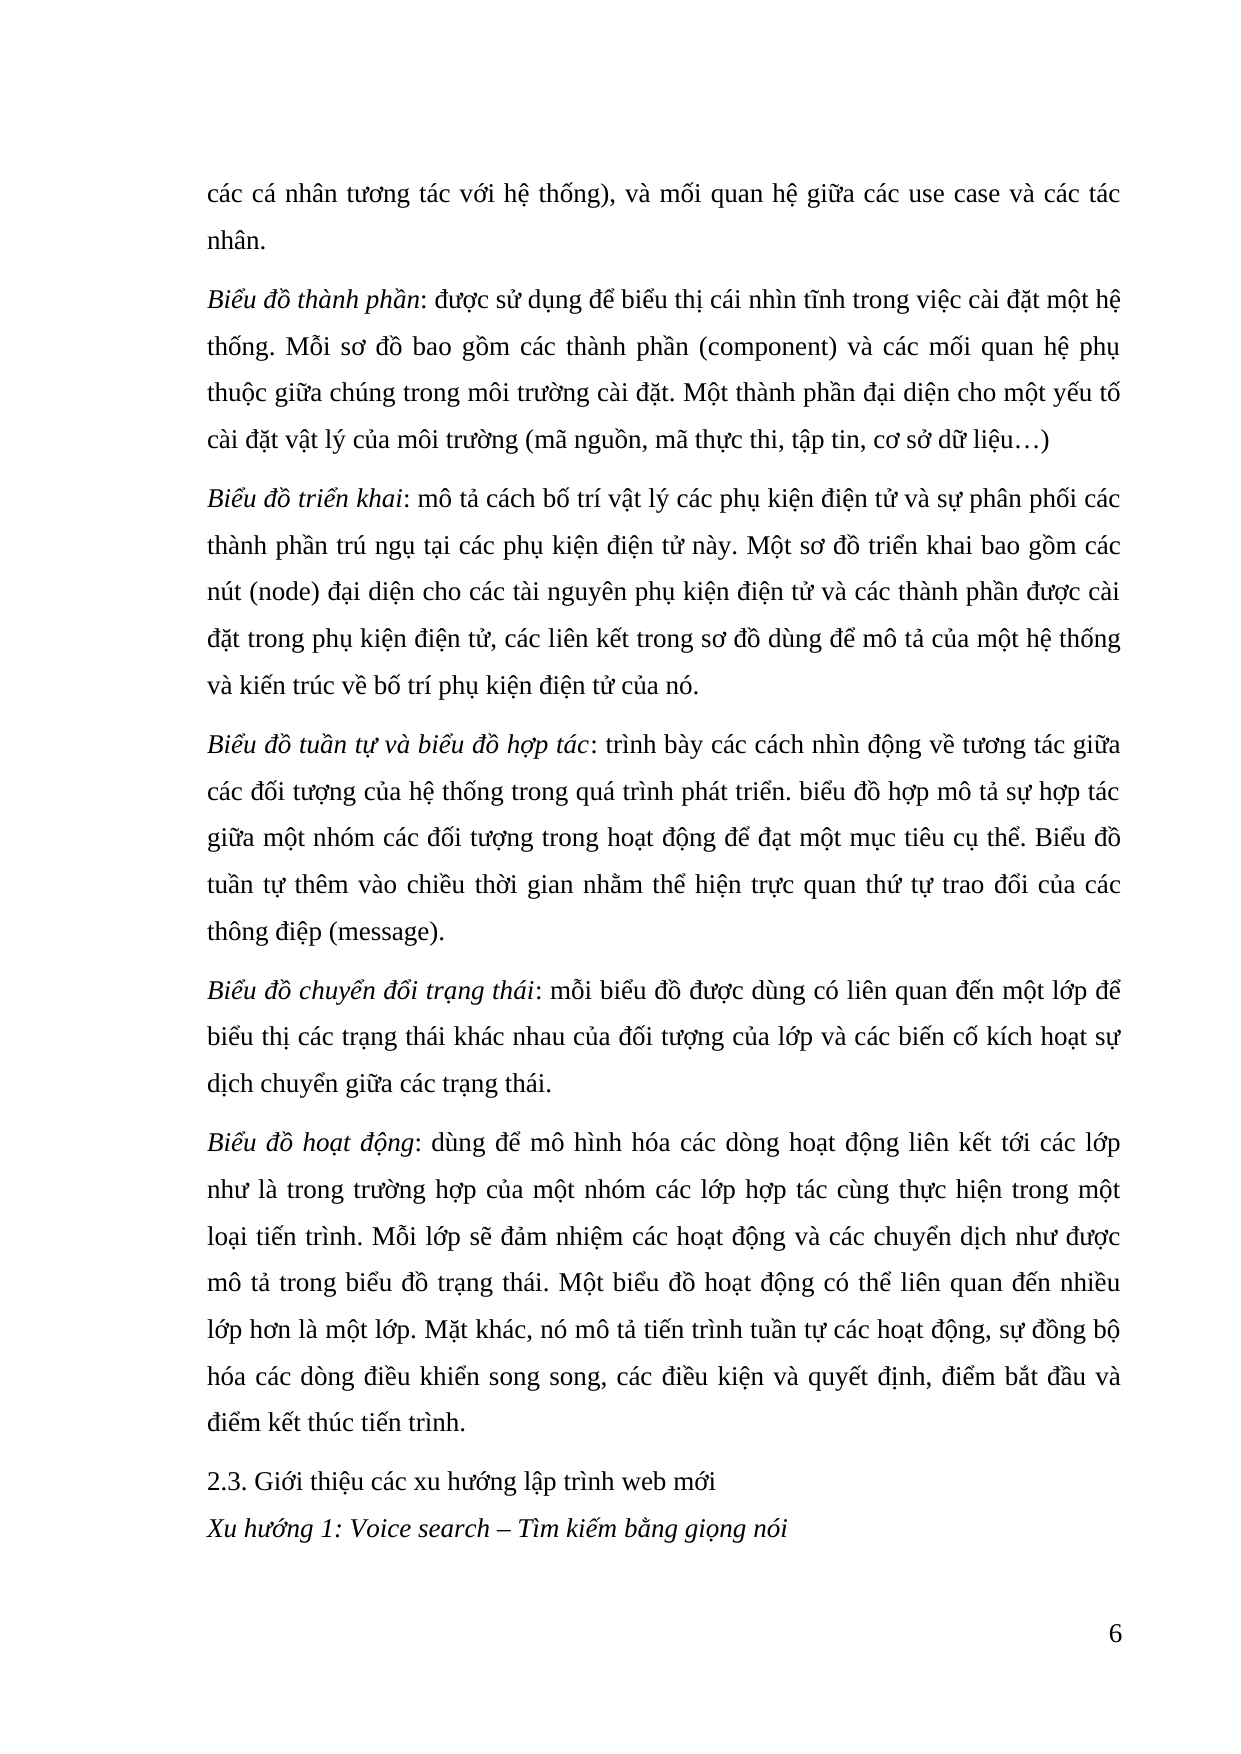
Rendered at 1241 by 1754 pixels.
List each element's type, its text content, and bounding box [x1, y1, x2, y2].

text Biểu đồ hoạt động: dùng để mô hình hóa các dòng hoạt động liên kết tới các lớp như là trong trường hợp của một nhóm các lớp hợp tác cùng thực hiện trong một loại tiến trình. Mỗi lớp sẽ đảm nhiệm các hoạt động và các chuyển dịch như được mô tả trong biểu đồ trạng thái. Một biểu đồ hoạt động có thể liên quan đến nhiều lớp hơn là một lớp. Mặt khác, nó mô tả tiến trình tuần tự các hoạt động, sự đồng bộ hóa các dòng điều khiển song song, các điều kiện và quyết định, điểm bắt đầu và điểm kết thúc tiến trình. [207, 1126, 1122, 1437]
text Xu hướng 1: Voice search – Tìm kiếm bằng giọng nói [207, 1512, 1122, 1543]
text Biểu đồ thành phần: được sử dụng để biểu thị cái nhìn tĩnh trong việc cài đặt một hệ thống. Mỗi sơ đồ bao gồm các thành phần (component) và các mối quan hệ phụ thuộc giữa chúng trong môi trường cài đặt. Một thành phần đại diện cho một yếu tố cài đặt vật lý của môi trường (mã nguồn, mã thực thi, tập tin, cơ sở dữ liệu…) [207, 283, 1122, 454]
text Biểu đồ chuyển đổi trạng thái: mỗi biểu đồ được dùng có liên quan đến một lớp để biểu thị các trạng thái khác nhau của đối tượng của lớp và các biến cố kích hoạt sự dịch chuyển giữa các trạng thái. [207, 974, 1122, 1098]
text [207, 177, 1122, 255]
text Biểu đồ tuần tự và biểu đồ hợp tác: trình bày các cách nhìn động về tương tác giữa các đối tượng của hệ thống trong quá trình phát triển. biểu đồ hợp mô tả sự hợp tác giữa một nhóm các đối tượng trong hoạt động để đạt một mục tiêu cụ thể. Biểu đồ tuần tự thêm vào chiều thời gian nhằm thể hiện trực quan thứ tự trao đổi của các thông điệp (message). [207, 728, 1122, 946]
text 2.3. Giới thiệu các xu hướng lập trình web mới [207, 1466, 1122, 1497]
text Biểu đồ triển khai: mô tả cách bố trí vật lý các phụ kiện điện tử và sự phân phối các thành phần trú ngụ tại các phụ kiện điện tử này. Một sơ đồ triển khai bao gồm các nút (node) đại diện cho các tài nguyên phụ kiện điện tử và các thành phần được cài đặt trong phụ kiện điện tử, các liên kết trong sơ đồ dùng để mô tả của một hệ thống và kiến trúc về bố trí phụ kiện điện tử của nó. [207, 482, 1122, 700]
